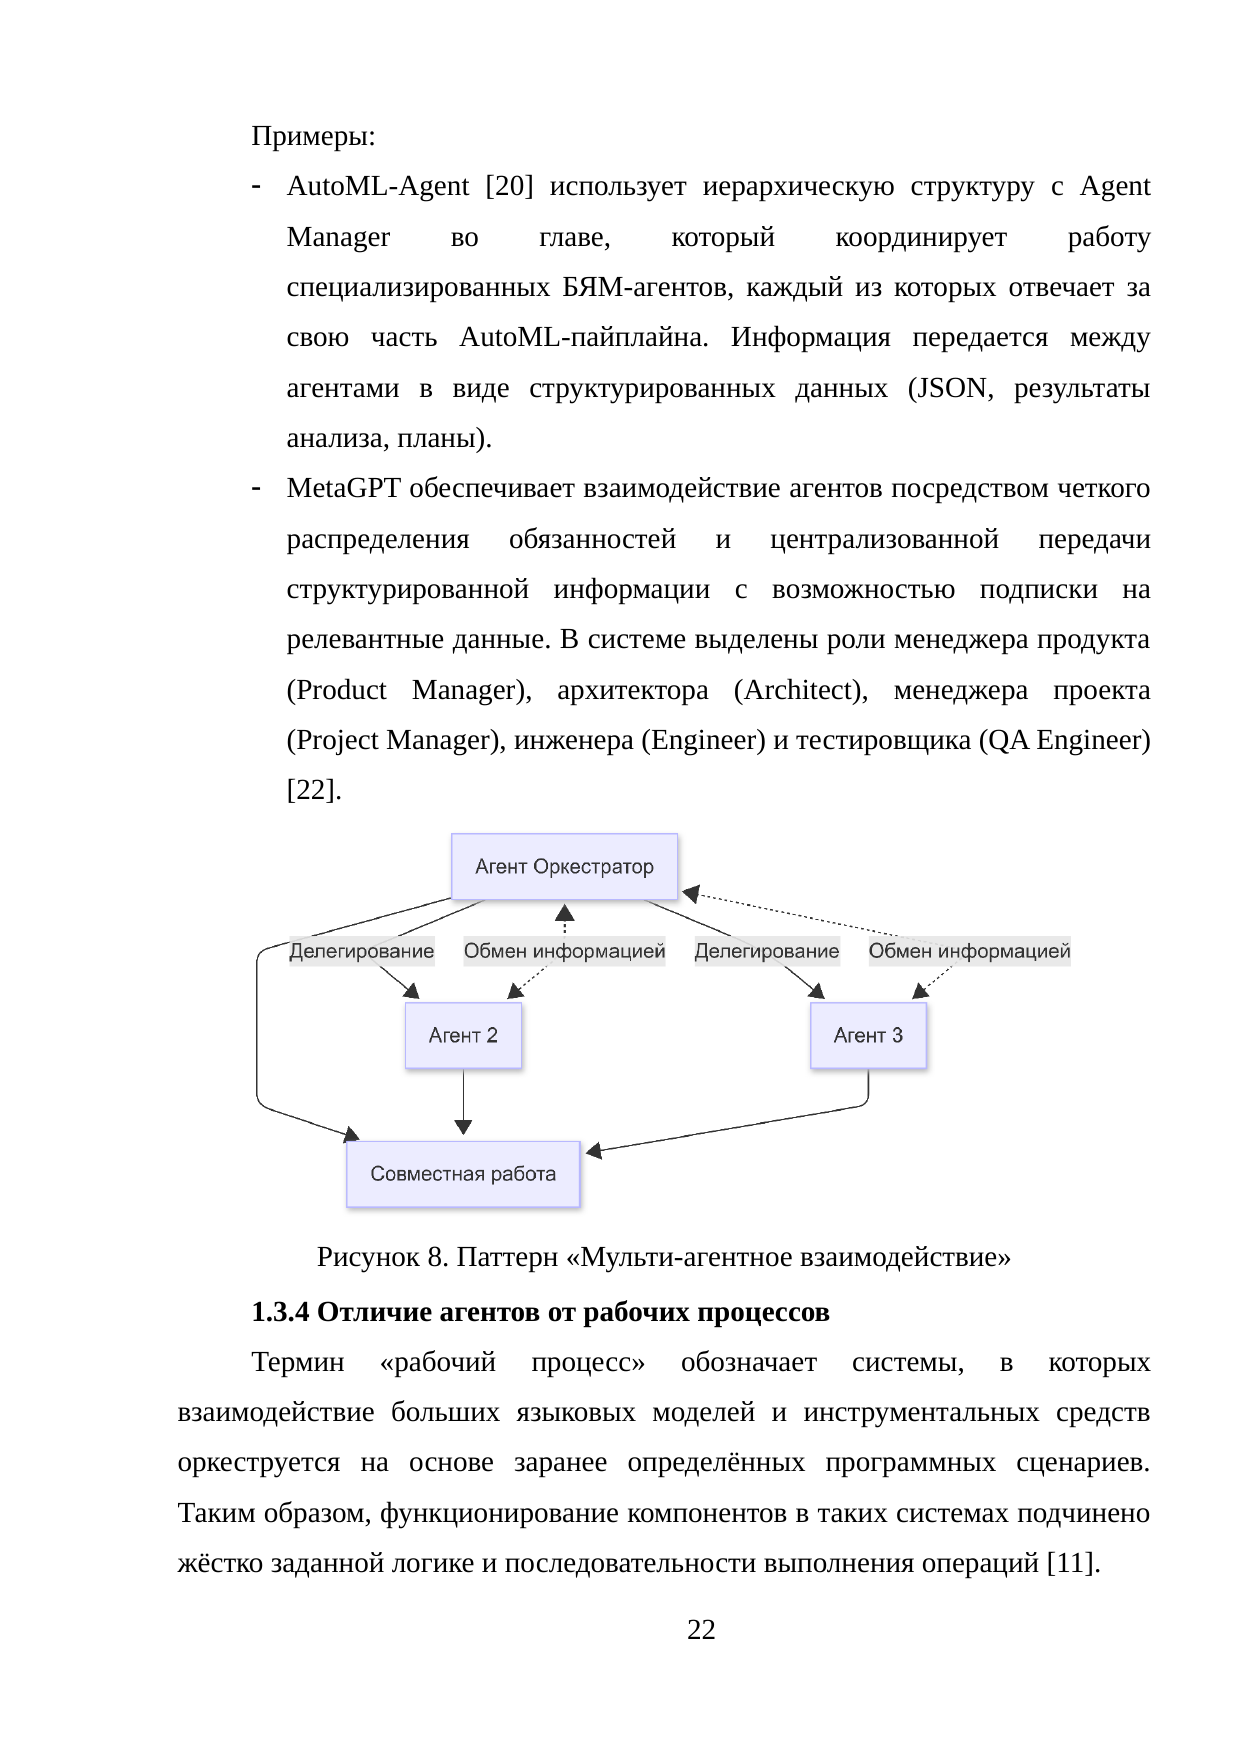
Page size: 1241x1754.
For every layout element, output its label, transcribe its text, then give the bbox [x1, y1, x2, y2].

text Рисунок 8. Паттерн «Мульти-агентное взаимодействие» [177, 1239, 1152, 1273]
text AutoML-Agent [20] использует иерархическую структуру с Agent Manager во главе, который координирует работу специализированных БЯМ-агентов, каждый из которых отвечает за свою часть AutoML-пайплайна. Информация передается между агентами в виде структурированных данных (JSON, результаты анализа, планы). [251, 168, 1152, 454]
picture [245, 822, 1084, 1219]
text Отличие агентов от рабочих процессов [251, 1294, 1152, 1327]
text Примеры: [177, 118, 1152, 152]
text Термин «рабочий процесс» обозначает системы, в которых взаимодействие больших языковых моделей и инструментальных средств оркеструется на основе заранее определённых программных сценариев. Таким образом, функционирование компонентов в таких системах подчинено жёстко заданной логике и последовательности выполнения операций [11]. [177, 1344, 1152, 1579]
text МetaGPT обеспечивает взаимодействие агентов посредством четкого распределения обязанностей и централизованной передачи структурированной информации с возможностью подписки на релевантные данные. В системе выделены роли менеджера продукта (Product Manager), архитектора (Architect), менеджера проекта (Project Manager), инженера (Engineer) и тестировщика (QA Engineer) [22]. [251, 470, 1152, 806]
